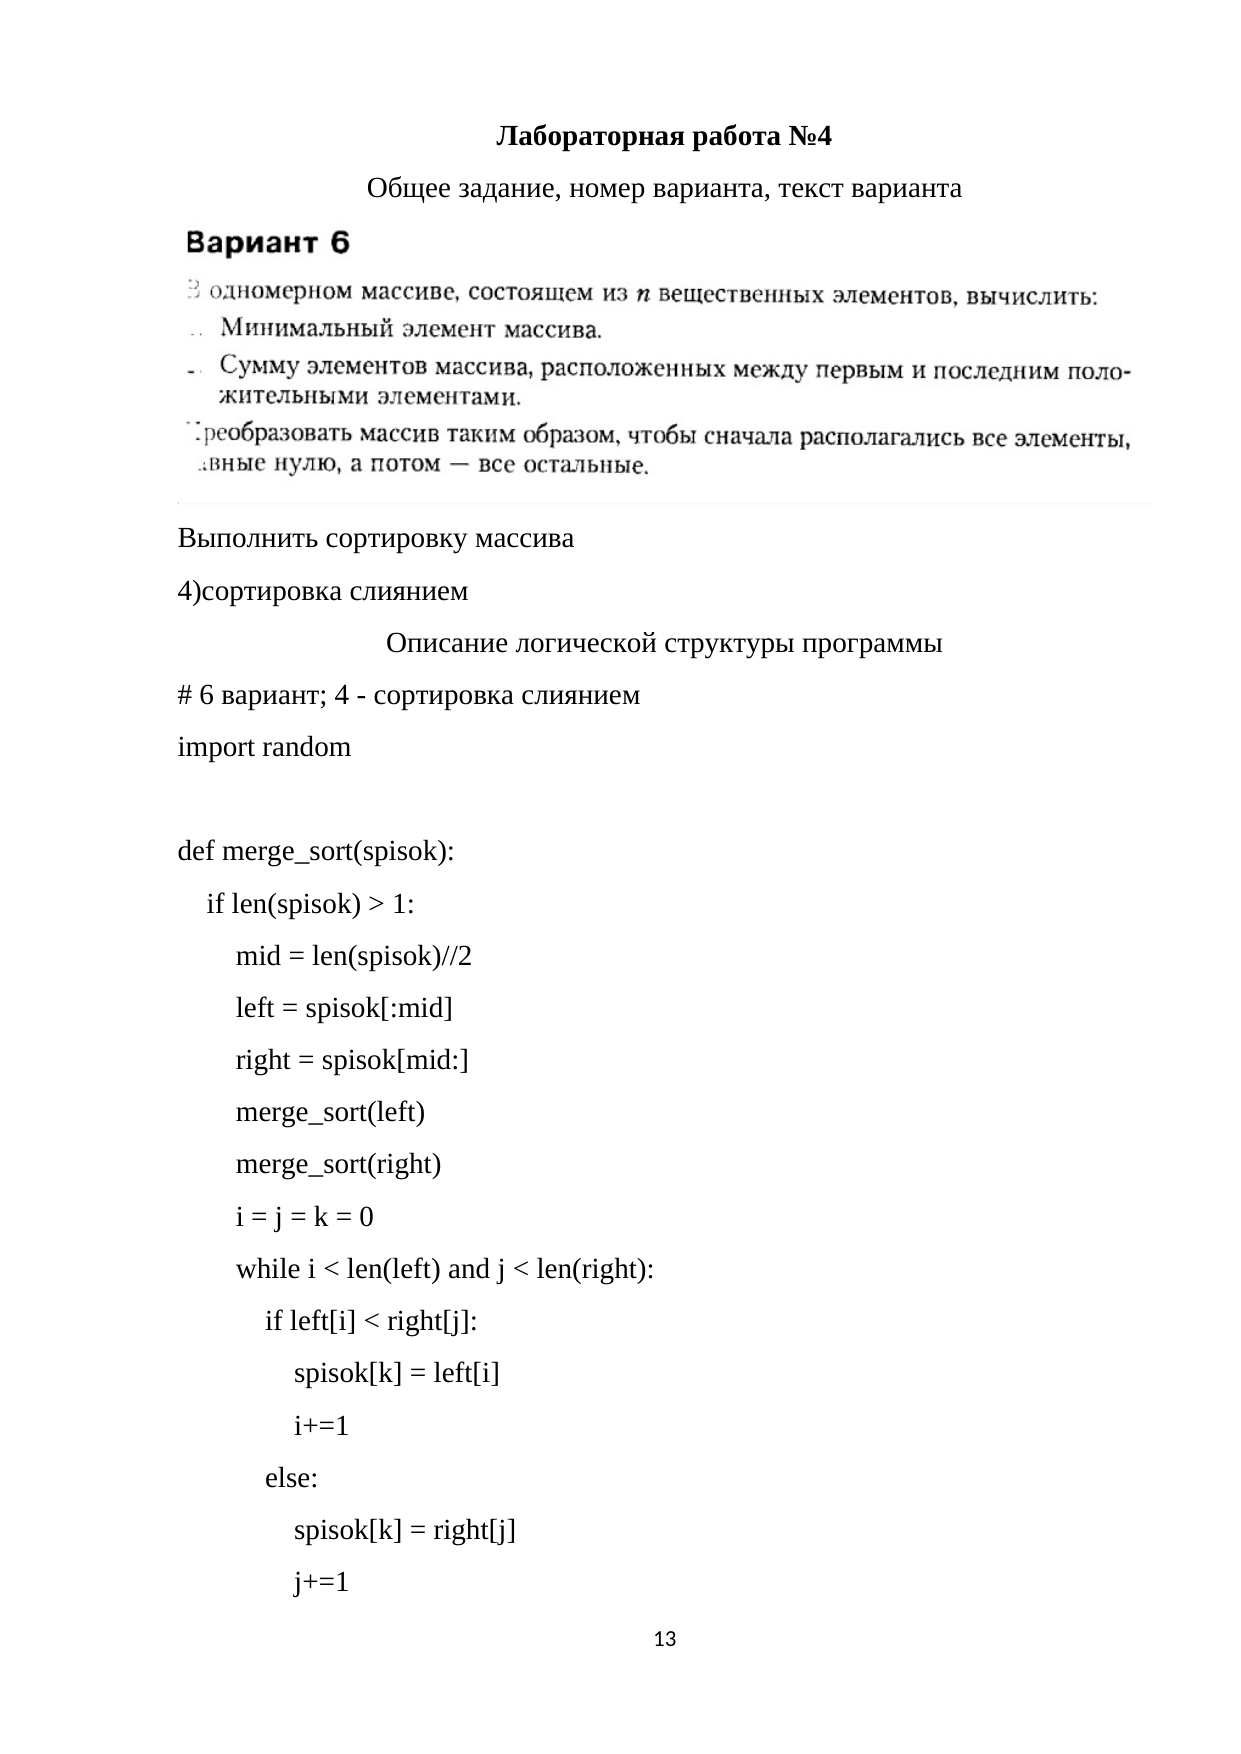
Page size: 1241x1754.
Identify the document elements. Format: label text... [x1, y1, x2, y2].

text Лабораторная работа №4 [177, 118, 1152, 152]
text if left[i] < right[j]: [177, 1303, 1152, 1337]
text merge_sort(right) [177, 1147, 1152, 1180]
text merge_sort(left) [177, 1094, 1152, 1128]
text 4)сортировка слиянием [177, 573, 1152, 606]
text Общее задание, номер варианта, текст варианта [177, 170, 1152, 204]
text Описание логической структуры программы [177, 625, 1152, 658]
text if len(spisok) > 1: [177, 886, 1152, 919]
text else: [177, 1460, 1152, 1493]
text i = j = k = 0 [177, 1199, 1152, 1232]
text i+=1 [177, 1408, 1152, 1441]
text import random [177, 729, 1152, 763]
picture [177, 222, 1152, 484]
text # 6 вариант; 4 - сортировка слиянием [177, 677, 1152, 711]
text Выполнить сортировку массива [177, 520, 1152, 554]
text mid = len(spisok)//2 [177, 938, 1152, 971]
text j+=1 [177, 1564, 1152, 1598]
text right = spisok[mid:] [177, 1042, 1152, 1076]
text while i < len(left) and j < len(right): [177, 1251, 1152, 1284]
text def merge_sort(spisok): [177, 833, 1152, 867]
text spisok[k] = right[j] [177, 1512, 1152, 1546]
text left = spisok[:mid] [177, 990, 1152, 1024]
text spisok[k] = left[i] [177, 1355, 1152, 1389]
